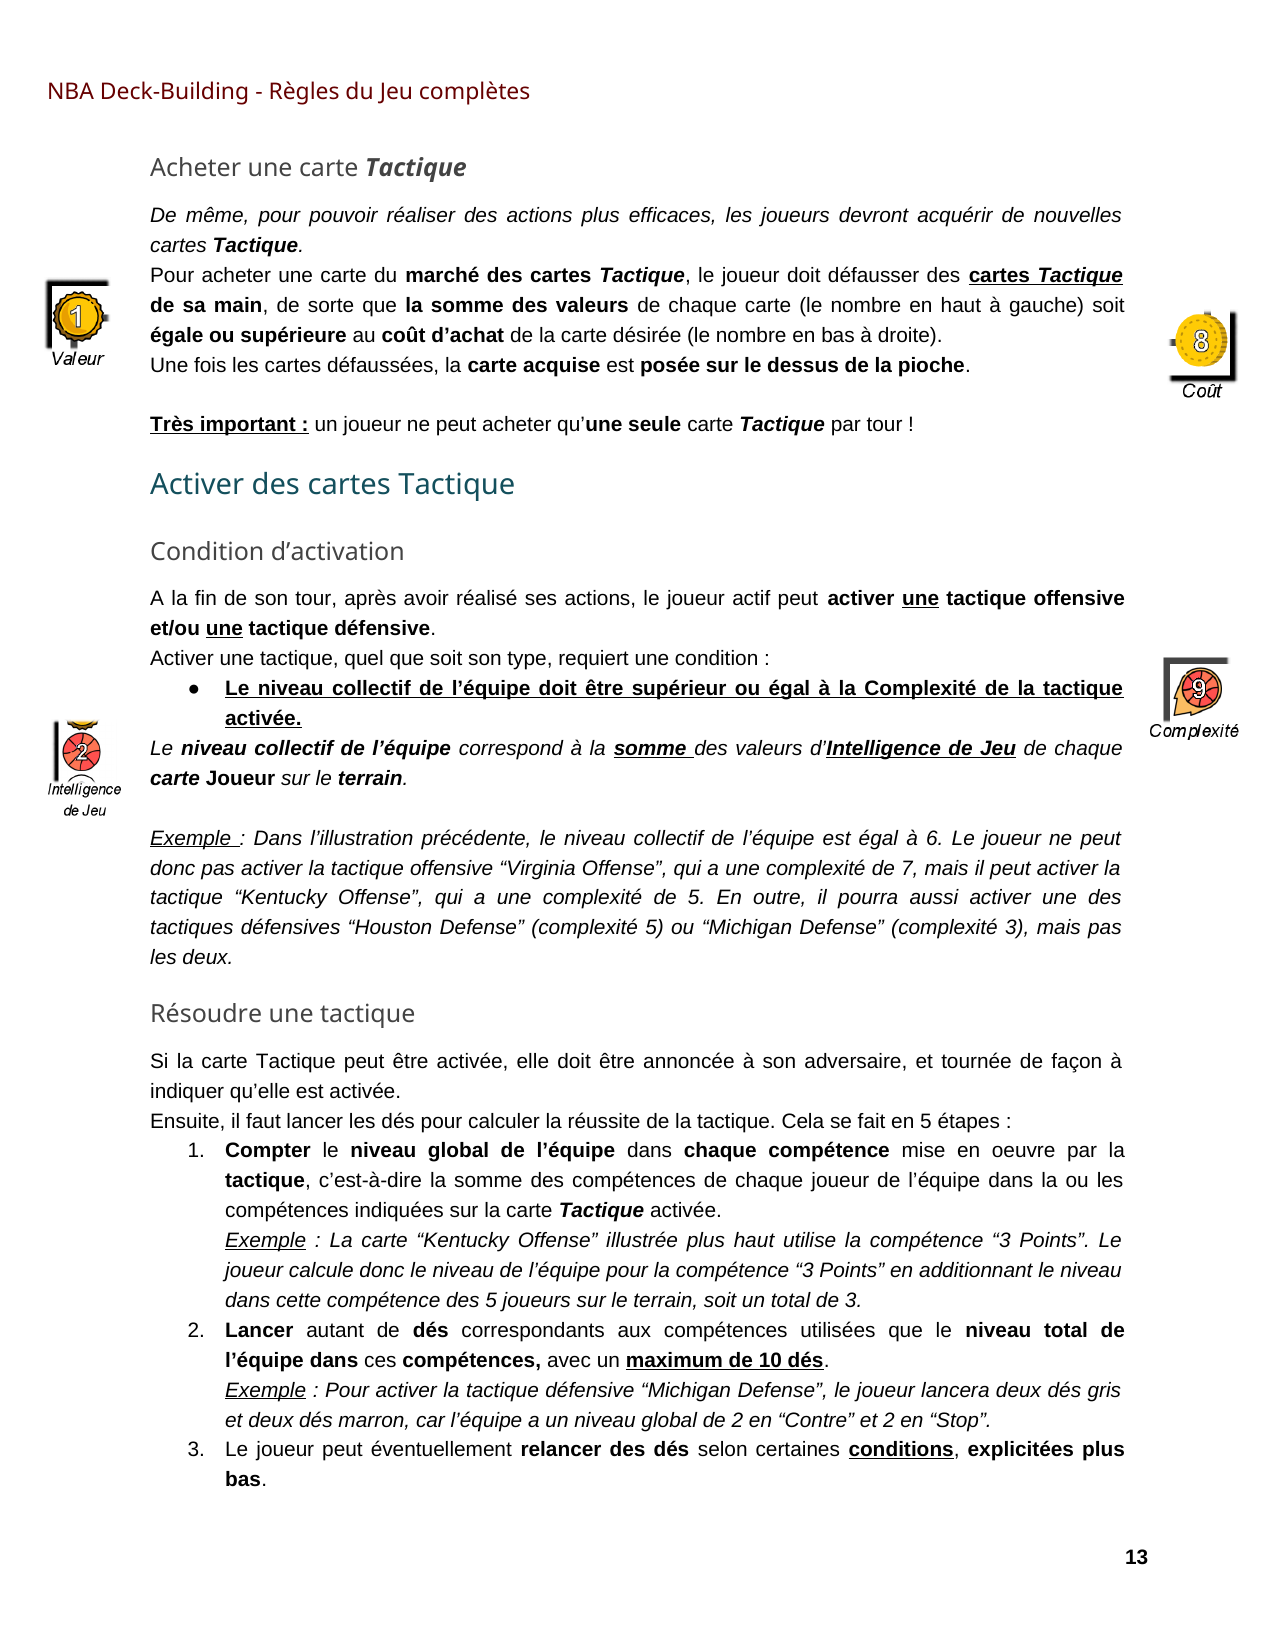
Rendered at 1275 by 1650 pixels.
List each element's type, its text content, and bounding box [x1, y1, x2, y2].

subtitle Activer des cartes Tactique [150, 463, 1125, 503]
text Une fois les cartes défaussées, la carte acquise est posée sur le dessus de la pioche. [150, 352, 1125, 376]
text Exemple : Dans l’illustration précédente, le niveau collectif de l’équipe est égal à 6. Le joueur ne peut donc pas activer la tactique offensive “Virginia Offense”, qui a une complexité de 7, mais il peut activer la tactique “Kentucky Offense”, qui a une complexité de 5. En outre, il pourra aussi activer une des tactiques défensives “Houston Defense” (complexité 5) ou “Michigan Defense” (complexité 3), mais pas les deux. [150, 825, 1125, 969]
list Lancer autant de dés correspondants aux compétences utilisées que le niveau total de l’équipe dans ces compétences, avec un maximum de 10 dés. [187, 1318, 1125, 1372]
subtitle Acheter une carte Tactique [150, 150, 1125, 184]
text Le niveau collectif de l’équipe correspond à la somme des valeurs d’Intelligence de Jeu de chaque carte Joueur sur le terrain. [150, 736, 1125, 789]
text Exemple : Pour activer la tactique défensive “Michigan Defense”, le joueur lancera deux dés gris et deux dés marron, car l’équipe a un niveau global de 2 en “Contre” et 2 en “Stop”. [225, 1377, 1125, 1431]
text Si la carte Tactique peut être activée, elle doit être annoncée à son adversaire, et tournée de façon à indiquer qu’elle est activée. [150, 1049, 1125, 1102]
subtitle Condition d’activation [150, 533, 1125, 567]
picture [43, 719, 124, 816]
text Exemple : La carte “Kentucky Offense” illustrée plus haut utilise la compétence “3 Points”. Le joueur calcule donc le niveau de l’équipe pour la compétence “3 Points” en additionnant le niveau dans cette compétence des 5 joueurs sur le terrain, soit un total de 3. [225, 1228, 1125, 1312]
list Le joueur peut éventuellement relancer des dés selon certaines conditions, explicitées plus bas. [187, 1437, 1125, 1491]
picture [1147, 650, 1239, 740]
text De même, pour pouvoir réaliser des actions plus efficaces, les joueurs devront acquérir de nouvelles cartes Tactique. [150, 203, 1125, 257]
text Très important : un joueur ne peut acheter qu’une seule carte Tactique par tour ! [150, 412, 1125, 436]
text Pour acheter une carte du marché des cartes Tactique, le joueur doit défausser des cartes Tactique de sa main, de sorte que la somme des valeurs de chaque carte (le nombre en haut à gauche) soit égale ou supérieure au coût d’achat de la carte désirée (le nombre en bas à droite). [150, 263, 1125, 346]
picture [1167, 309, 1239, 399]
subtitle Résoudre une tactique [150, 996, 1125, 1030]
text A la fin de son tour, après avoir réalisé ses actions, le joueur actif peut activer une tactique offensive et/ou une tactique défensive. [150, 586, 1125, 640]
picture [43, 277, 111, 366]
list Compter le niveau global de l’équipe dans chaque compétence mise en oeuvre par la tactique, c’est-à-dire la somme des compétences de chaque joueur de l’équipe dans la ou les compétences indiquées sur la carte Tactique activée. [187, 1138, 1125, 1222]
text Ensuite, il faut lancer les dés pour calculer la réussite de la tactique. Cela se fait en 5 étapes : [150, 1108, 1125, 1132]
text Activer une tactique, quel que soit son type, requiert une condition : [150, 646, 1125, 670]
list Le niveau collectif de l’équipe doit être supérieur ou égal à la Complexité de la tactique activée. [187, 676, 1125, 730]
